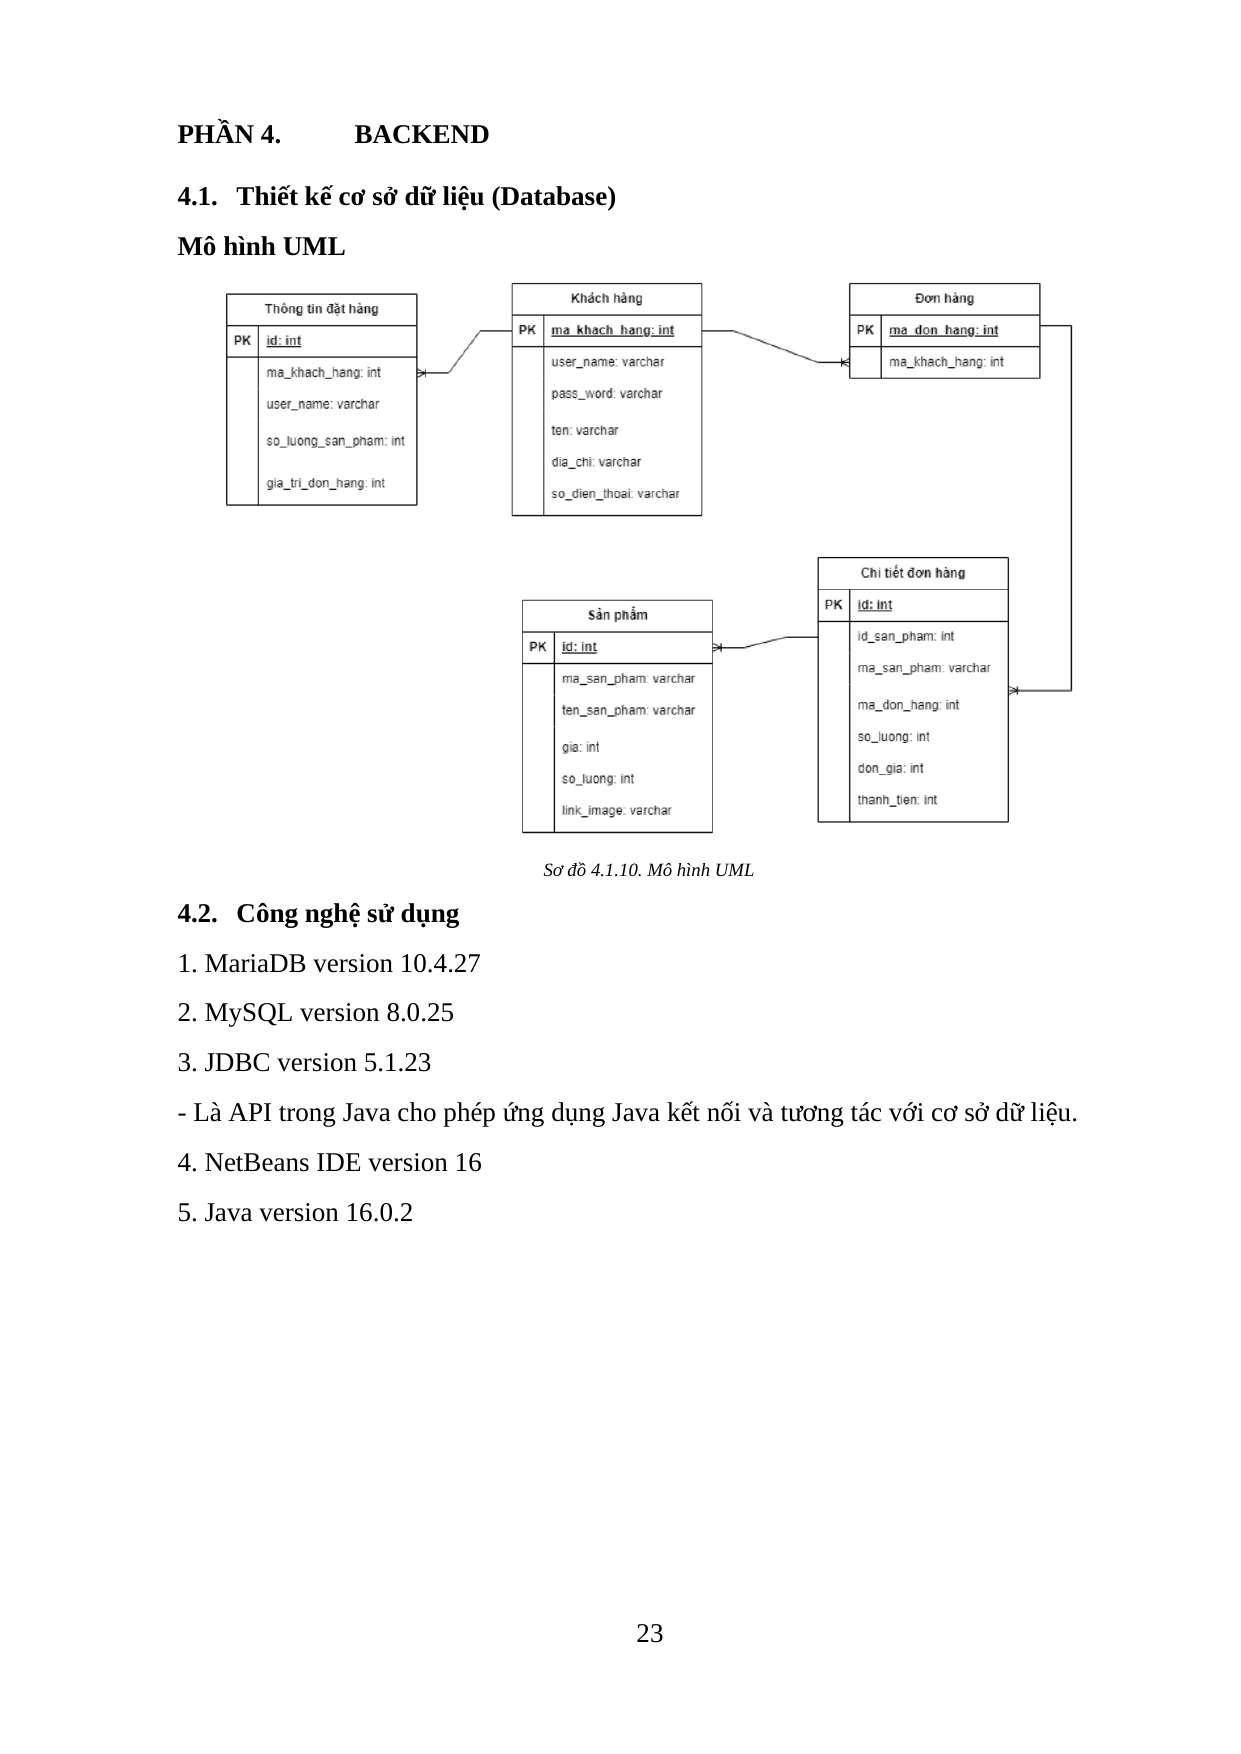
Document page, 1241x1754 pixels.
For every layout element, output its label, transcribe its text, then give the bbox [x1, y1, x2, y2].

text 5. Java version 16.0.2 [177, 1196, 1122, 1227]
subtitle Công nghệ sử dụng [177, 897, 1122, 928]
text Mô hình UML [177, 230, 1122, 261]
text - Là API trong Java cho phép ứng dụng Java kết nối và tương tác với cơ sở dữ liệu. [177, 1096, 1122, 1127]
picture [220, 280, 1080, 840]
text 2. MySQL version 8.0.25 [177, 996, 1122, 1028]
text 3. JDBC version 5.1.23 [177, 1046, 1122, 1077]
subtitle Thiết kế cơ sở dữ liệu (Database) [177, 180, 1122, 212]
text 4. NetBeans IDE version 16 [177, 1146, 1122, 1177]
subtitle Backend [177, 118, 1122, 149]
text 1. MariaDB version 10.4.27 [177, 947, 1122, 978]
